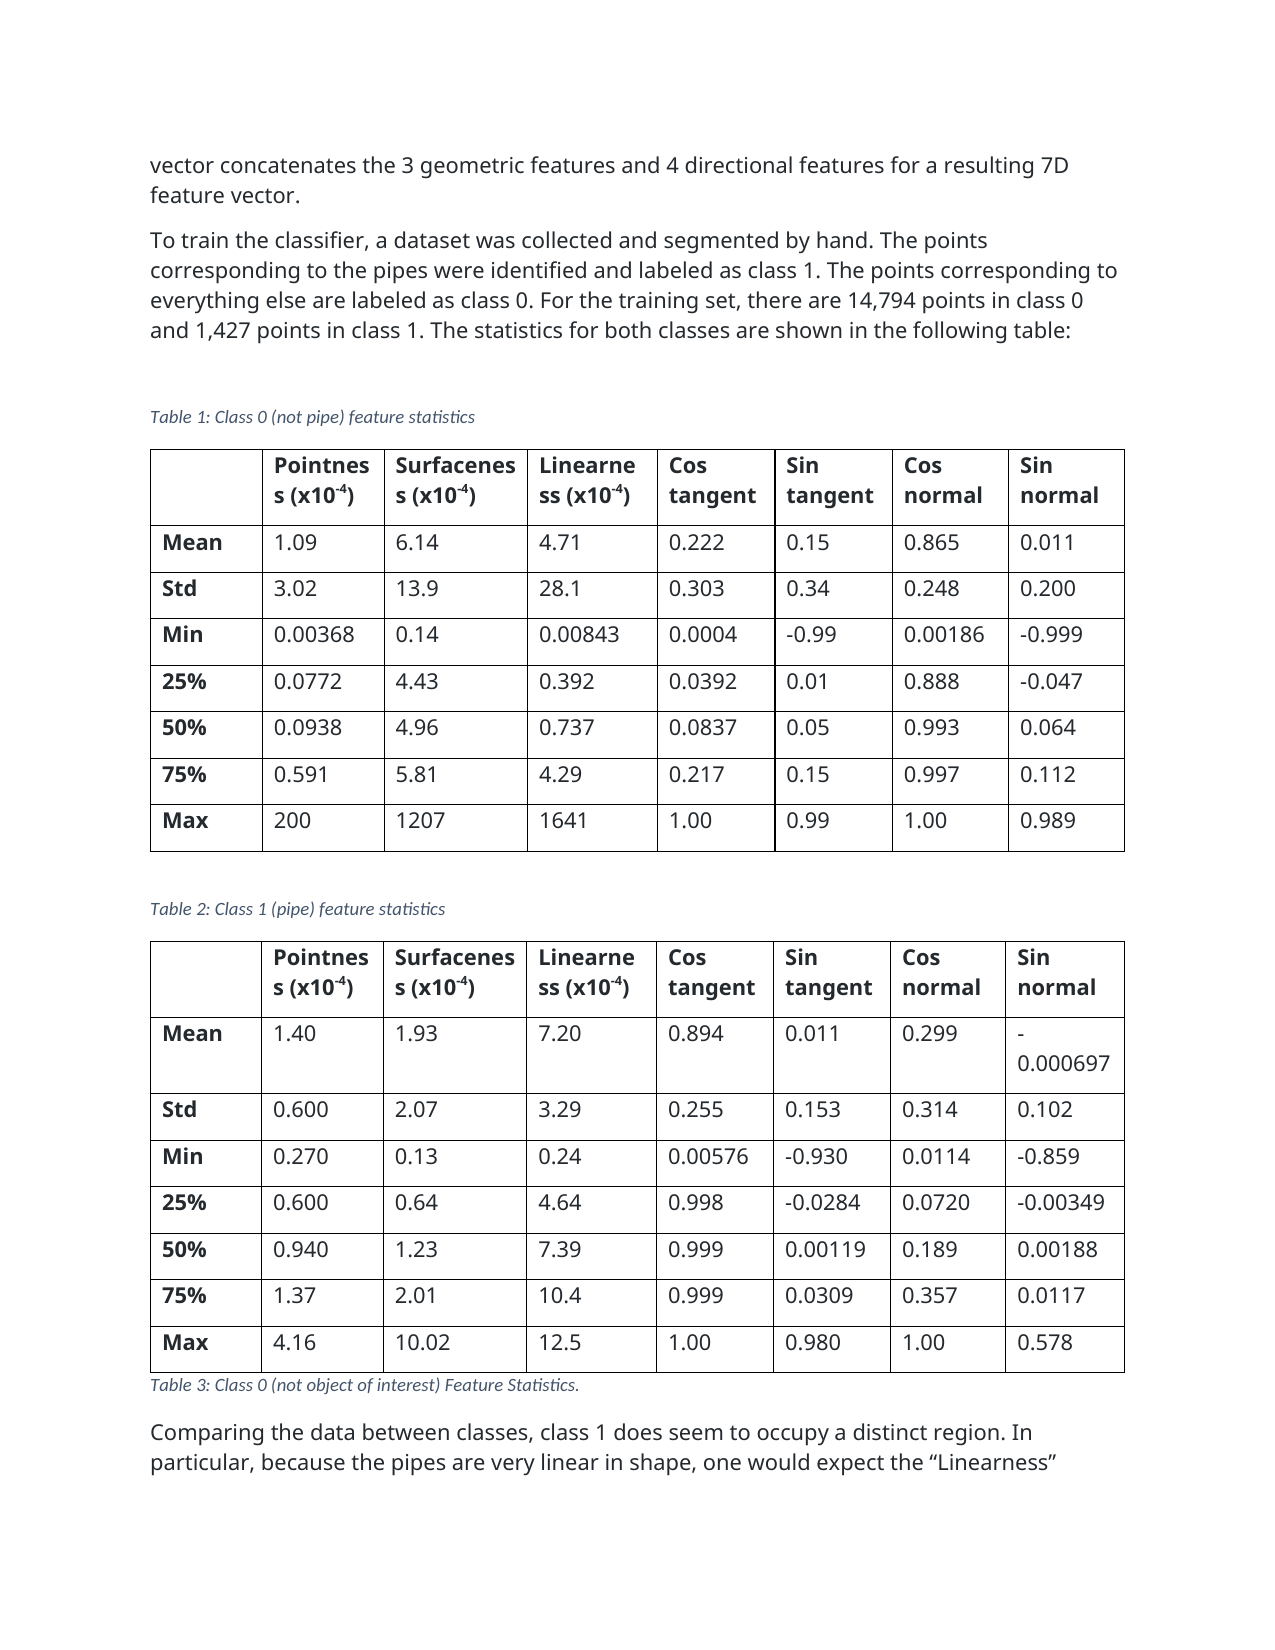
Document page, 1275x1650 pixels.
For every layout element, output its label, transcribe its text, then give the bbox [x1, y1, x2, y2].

table_cell 1207 [385, 805, 527, 851]
table_cell 0.01 [776, 666, 892, 711]
table_header Cos tangent [658, 450, 774, 525]
table_cell Max [151, 805, 262, 851]
table_cell 1.00 [893, 805, 1008, 851]
table_header Surfaceness (x10-4) [385, 450, 527, 525]
table_cell 13.9 [385, 573, 527, 618]
table_cell 0.15 [776, 759, 892, 804]
table_header Sin tangent [776, 450, 892, 525]
table_cell Mean [151, 526, 262, 572]
table_cell Max [151, 1327, 261, 1372]
table_cell 0.189 [891, 1234, 1005, 1279]
table_cell 4.43 [385, 666, 527, 711]
table_cell 1641 [528, 805, 657, 851]
table_cell 0.888 [893, 666, 1008, 711]
table_cell 0.392 [528, 666, 657, 711]
text Table 2: Class 1 (pipe) feature statistics [150, 897, 1125, 920]
table_cell 0.989 [1009, 805, 1124, 851]
table_cell 0.998 [657, 1187, 773, 1233]
table_cell 0.993 [893, 712, 1008, 758]
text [150, 1417, 1125, 1476]
table_cell 12.5 [527, 1327, 656, 1372]
table_cell Mean [151, 1018, 261, 1093]
table_cell 0.0114 [891, 1141, 1005, 1186]
table_header Pointness (x10-4) [262, 942, 383, 1017]
table_cell 0.0117 [1006, 1280, 1124, 1326]
table_cell 0.15 [776, 526, 892, 572]
table_cell 0.00843 [528, 619, 657, 665]
table_cell 0.153 [774, 1094, 890, 1140]
table_cell 7.20 [527, 1018, 656, 1093]
table_header Cos normal [891, 942, 1005, 1017]
table_cell 0.99 [776, 805, 892, 851]
table_cell 0.270 [262, 1141, 383, 1186]
table_cell 0.865 [893, 526, 1008, 572]
table_cell 1.37 [262, 1280, 383, 1326]
table_cell 0.894 [657, 1018, 773, 1093]
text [150, 150, 1125, 209]
table_cell 0.064 [1009, 712, 1124, 758]
table_header Surfaceness (x10-4) [384, 942, 526, 1017]
table_cell 3.02 [263, 573, 384, 618]
table_cell -0.047 [1009, 666, 1124, 711]
table_cell 1.00 [657, 1327, 773, 1372]
table_cell 0.0720 [891, 1187, 1005, 1233]
table_cell 25% [151, 666, 262, 711]
table_cell Std [151, 1094, 261, 1140]
table_header Sin normal [1006, 942, 1124, 1017]
table_cell 0.299 [891, 1018, 1005, 1093]
table_cell 0.591 [263, 759, 384, 804]
table_cell 1.40 [262, 1018, 383, 1093]
table_cell -0.99 [776, 619, 892, 665]
table_cell 0.00188 [1006, 1234, 1124, 1279]
table_cell 0.217 [658, 759, 774, 804]
table_header Linearness (x10-4) [527, 942, 656, 1017]
text Table 1: Class 0 (not pipe) feature statistics [150, 405, 1125, 428]
table_cell 1.09 [263, 526, 384, 572]
text Table 3: Class 0 (not object of interest) Feature Statistics. [150, 1373, 1125, 1396]
table_cell 0.600 [262, 1094, 383, 1140]
table_cell 0.980 [774, 1327, 890, 1372]
table_cell Min [151, 619, 262, 665]
table_cell 0.13 [384, 1141, 526, 1186]
table_cell 4.64 [527, 1187, 656, 1233]
table_cell 3.29 [527, 1094, 656, 1140]
table_cell 0.00119 [774, 1234, 890, 1279]
table_cell 0.0837 [658, 712, 774, 758]
table_cell 0.0392 [658, 666, 774, 711]
table_cell 4.71 [528, 526, 657, 572]
table_cell 0.997 [893, 759, 1008, 804]
table_cell 0.102 [1006, 1094, 1124, 1140]
table_cell 7.39 [527, 1234, 656, 1279]
table_cell 0.600 [262, 1187, 383, 1233]
table_cell -0.999 [1009, 619, 1124, 665]
table_cell 0.00576 [657, 1141, 773, 1186]
table_cell 0.24 [527, 1141, 656, 1186]
table_cell 28.1 [528, 573, 657, 618]
table_cell 2.07 [384, 1094, 526, 1140]
table_cell 0.011 [1009, 526, 1124, 572]
table_cell 4.96 [385, 712, 527, 758]
table_cell 50% [151, 1234, 261, 1279]
table_cell 0.34 [776, 573, 892, 618]
table_cell 0.0772 [263, 666, 384, 711]
table_cell 75% [151, 1280, 261, 1326]
table_cell 1.23 [384, 1234, 526, 1279]
table_cell 0.737 [528, 712, 657, 758]
table_cell -0.000697 [1006, 1018, 1124, 1093]
text To train the classifier, a dataset was collected and segmented by hand. The points corresponding to the pipes were identified and labeled as class 1. The points corresponding to everything else are labeled as class 0. For the training set, there are 14,794 points in class 0 and 1,427 points in class 1. The statistics for both classes are shown in the following table: [150, 225, 1125, 344]
table_cell 0.14 [385, 619, 527, 665]
table_cell 0.940 [262, 1234, 383, 1279]
table_header Sin normal [1009, 450, 1124, 525]
table_cell 0.357 [891, 1280, 1005, 1326]
table_cell 1.00 [891, 1327, 1005, 1372]
table_cell 0.05 [776, 712, 892, 758]
table_header Sin tangent [774, 942, 890, 1017]
table_cell 4.16 [262, 1327, 383, 1372]
table_cell 0.303 [658, 573, 774, 618]
table_cell 75% [151, 759, 262, 804]
table_cell 0.0004 [658, 619, 774, 665]
table_cell 0.00368 [263, 619, 384, 665]
table_cell 200 [263, 805, 384, 851]
table_cell 5.81 [385, 759, 527, 804]
table_cell 10.4 [527, 1280, 656, 1326]
table_header Cos normal [893, 450, 1008, 525]
table_cell -0.00349 [1006, 1187, 1124, 1233]
table_header Linearness (x10-4) [528, 450, 657, 525]
table_cell 0.0938 [263, 712, 384, 758]
table_cell 10.02 [384, 1327, 526, 1372]
table_cell 4.29 [528, 759, 657, 804]
table_cell 0.999 [657, 1280, 773, 1326]
table_cell 0.200 [1009, 573, 1124, 618]
table_cell 2.01 [384, 1280, 526, 1326]
table_header [151, 942, 261, 1017]
table_header Pointness (x10-4) [263, 450, 384, 525]
table_cell 0.255 [657, 1094, 773, 1140]
table_cell 0.222 [658, 526, 774, 572]
table_cell 0.112 [1009, 759, 1124, 804]
table_cell -0.859 [1006, 1141, 1124, 1186]
table_cell 25% [151, 1187, 261, 1233]
table_header Cos tangent [657, 942, 773, 1017]
table_cell 50% [151, 712, 262, 758]
table_cell 0.248 [893, 573, 1008, 618]
table_cell 6.14 [385, 526, 527, 572]
table_cell 0.00186 [893, 619, 1008, 665]
table_header [151, 450, 262, 525]
table_cell 0.314 [891, 1094, 1005, 1140]
table_cell 0.999 [657, 1234, 773, 1279]
table_cell 0.64 [384, 1187, 526, 1233]
table_cell 1.00 [658, 805, 774, 851]
table_cell -0.930 [774, 1141, 890, 1186]
table_cell 0.011 [774, 1018, 890, 1093]
table_cell 0.0309 [774, 1280, 890, 1326]
table_cell Min [151, 1141, 261, 1186]
table_cell 0.578 [1006, 1327, 1124, 1372]
table_cell 1.93 [384, 1018, 526, 1093]
table_cell -0.0284 [774, 1187, 890, 1233]
table_cell Std [151, 573, 262, 618]
